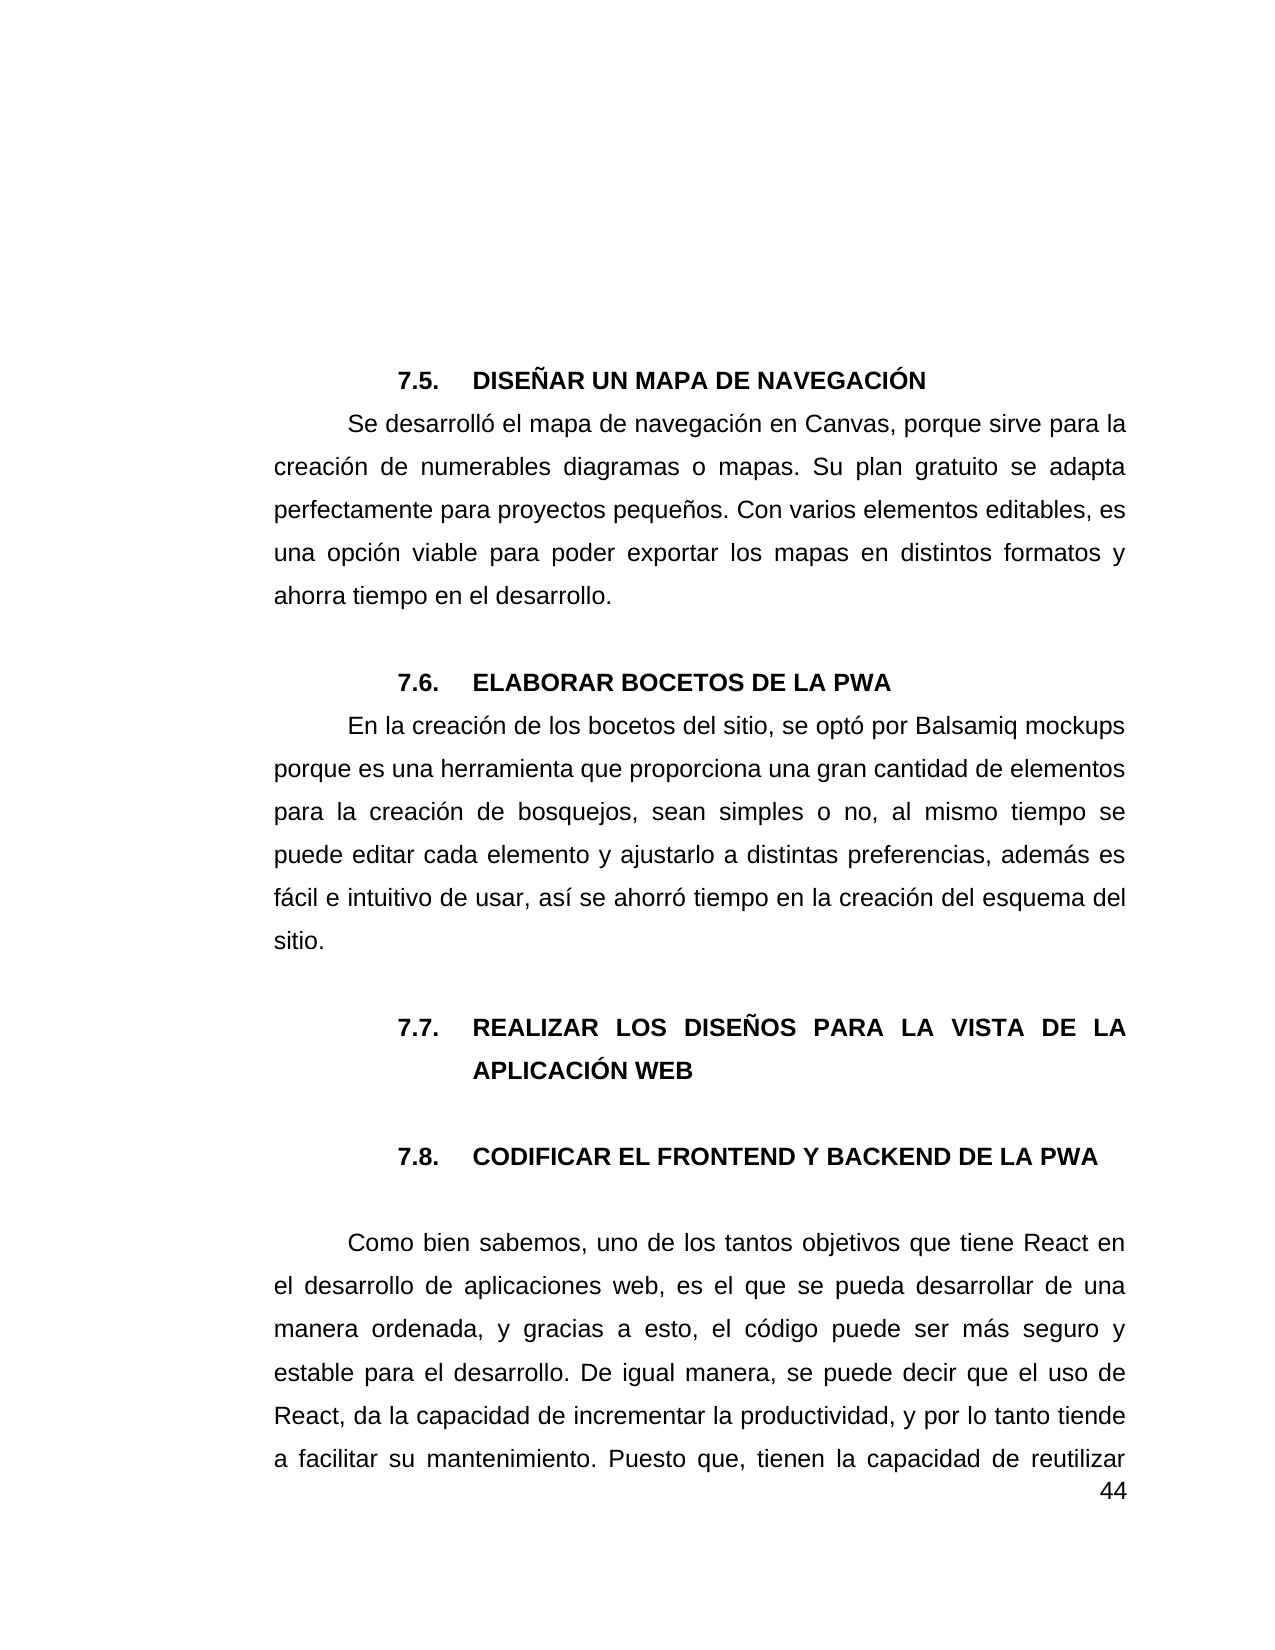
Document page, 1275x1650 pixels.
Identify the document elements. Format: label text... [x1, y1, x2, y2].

text En la creación de los bocetos del sitio, se optó por Balsamiq mockups porque es una herramienta que proporciona una gran cantidad de elementos para la creación de bosquejos, sean simples o no, al mismo tiempo se puede editar cada elemento y ajustarlo a distintas preferencias, además es fácil e intuitivo de usar, así se ahorró tiempo en la creación del esquema del sitio. [273, 711, 1127, 955]
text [273, 1228, 1127, 1472]
text Se desarrolló el mapa de navegación en Canvas, porque sirve para la creación de numerables diagramas o mapas. Su plan gratuito se adapta perfectamente para proyectos pequeños. Con varios elementos editables, es una opción viable para poder exportar los mapas en distintos formatos y ahorra tiempo en el desarrollo. [273, 409, 1127, 610]
text CODIFICAR EL FRONTEND Y BACKEND DE LA PWA [397, 1142, 1127, 1171]
text ELABORAR BOCETOS DE LA PWA [397, 667, 1127, 696]
text DISEÑAR UN MAPA DE NAVEGACIÓN [397, 366, 1127, 394]
text REALIZAR LOS DISEÑOS PARA LA VISTA DE LA APLICACIÓN WEB [397, 1012, 1127, 1084]
